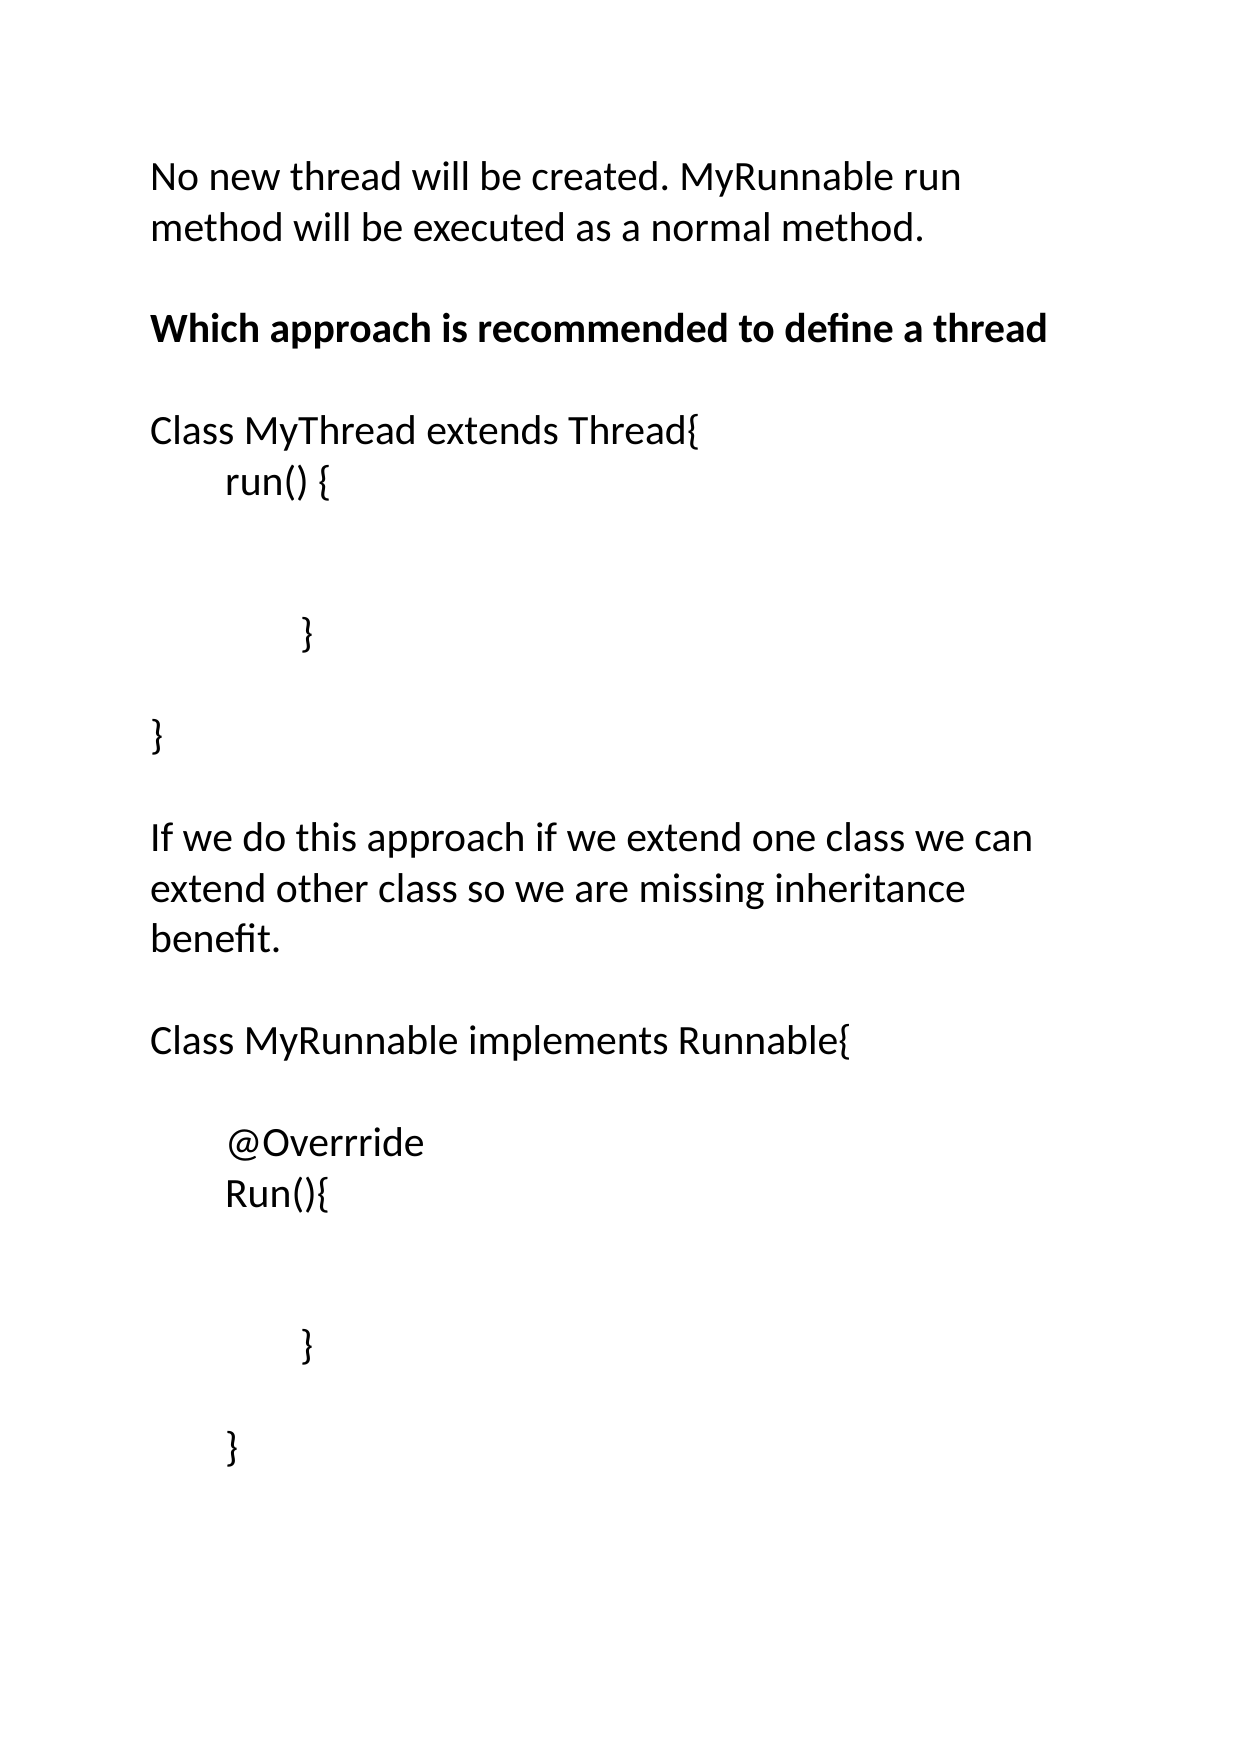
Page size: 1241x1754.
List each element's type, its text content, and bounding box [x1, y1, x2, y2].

text If we do this approach if we extend one class we can extend other class so we are missing inheritance benefit. [150, 811, 1090, 963]
text Class MyRunnable implements Runnable{ [150, 1014, 1090, 1065]
text Class MyThread extends Thread{ [150, 404, 1090, 455]
text No new thread will be created. MyRunnable run method will be executed as a normal method. [150, 150, 1090, 252]
text Run(){ [150, 1167, 1090, 1217]
text } [150, 709, 1090, 760]
text run() { [150, 455, 1090, 506]
text Which approach is recommended to define a thread [150, 302, 1090, 353]
text } [225, 607, 1090, 658]
text } [150, 1421, 1090, 1472]
text @Overrride [150, 1116, 1090, 1167]
text } [225, 1319, 1090, 1370]
